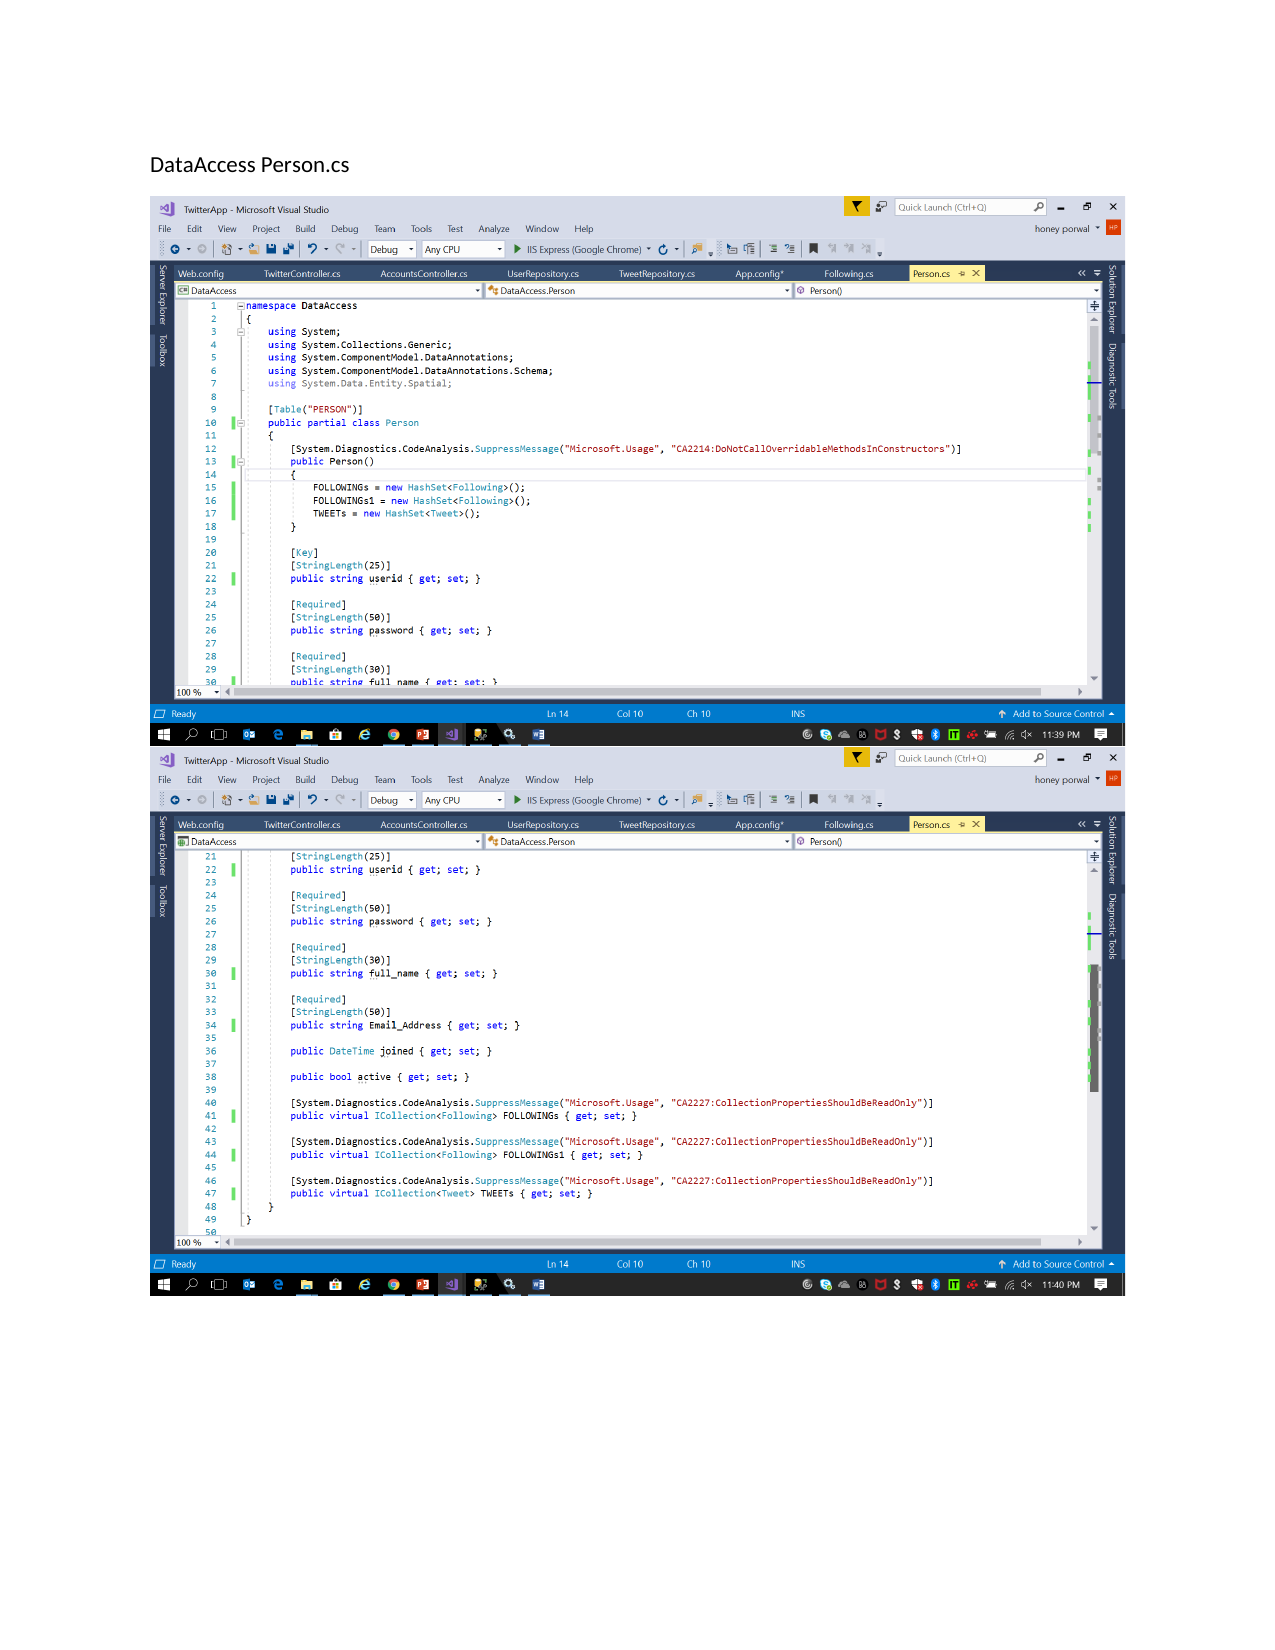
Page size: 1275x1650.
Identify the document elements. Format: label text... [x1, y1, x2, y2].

picture [150, 196, 1125, 746]
picture [150, 747, 1125, 1296]
text DataAccess Person.cs [150, 150, 1125, 178]
